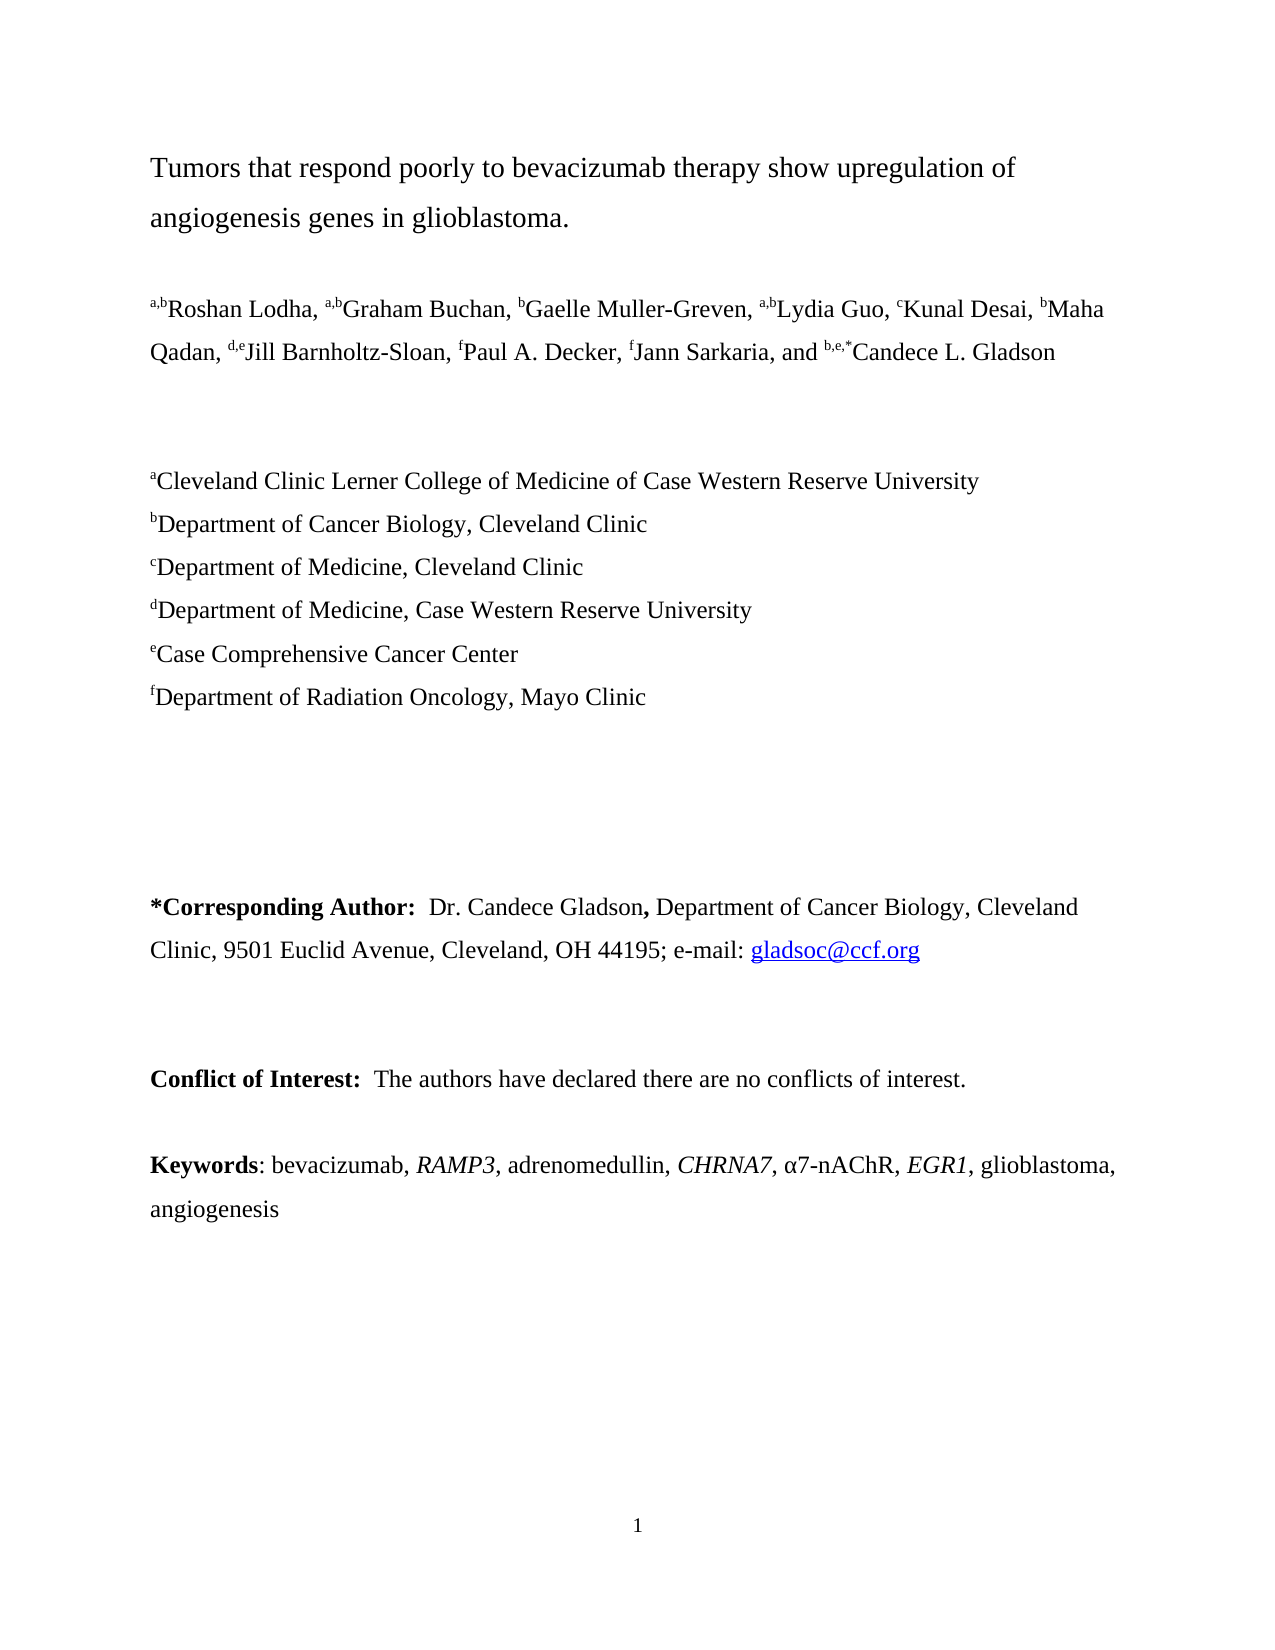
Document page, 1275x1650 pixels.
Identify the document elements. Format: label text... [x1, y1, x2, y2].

text Keywords: bevacizumab, RAMP3, adrenomedullin, CHRNA7, α7-nAChR, EGR1, glioblastoma, angiogenesis [150, 1151, 1125, 1222]
text cDepartment of Medicine, Cleveland Clinic [150, 552, 1125, 581]
text dDepartment of Medicine, Case Western Reserve University [150, 596, 1125, 624]
text *Corresponding Author: Dr. Candece Gladson, Department of Cancer Biology, Cleveland Clinic, 9501 Euclid Avenue, Cleveland, OH 44195; e-mail: gladsoc@ccf.org [150, 892, 1125, 964]
text a,bRoshan Lodha, a,bGraham Buchan, bGaelle Muller-Greven, a,bLydia Guo, cKunal Desai, bMaha Qadan, d,eJill Barnholtz-Sloan, fPaul A. Decker, fJann Sarkaria, and b,e,*Candece L. Gladson [150, 294, 1125, 366]
text Tumors that respond poorly to bevacizumab therapy show upregulation of angiogenesis genes in glioblastoma. [150, 150, 1125, 234]
text bDepartment of Cancer Biology, Cleveland Clinic [150, 509, 1125, 538]
text aCleveland Clinic Lerner College of Medicine of Case Western Reserve University [150, 466, 1125, 495]
text Conflict of Interest: The authors have declared there are no conflicts of interest. [150, 1064, 1125, 1093]
text fDepartment of Radiation Oncology, Mayo Clinic [150, 682, 1125, 711]
text eCase Comprehensive Cancer Center [150, 639, 1125, 667]
